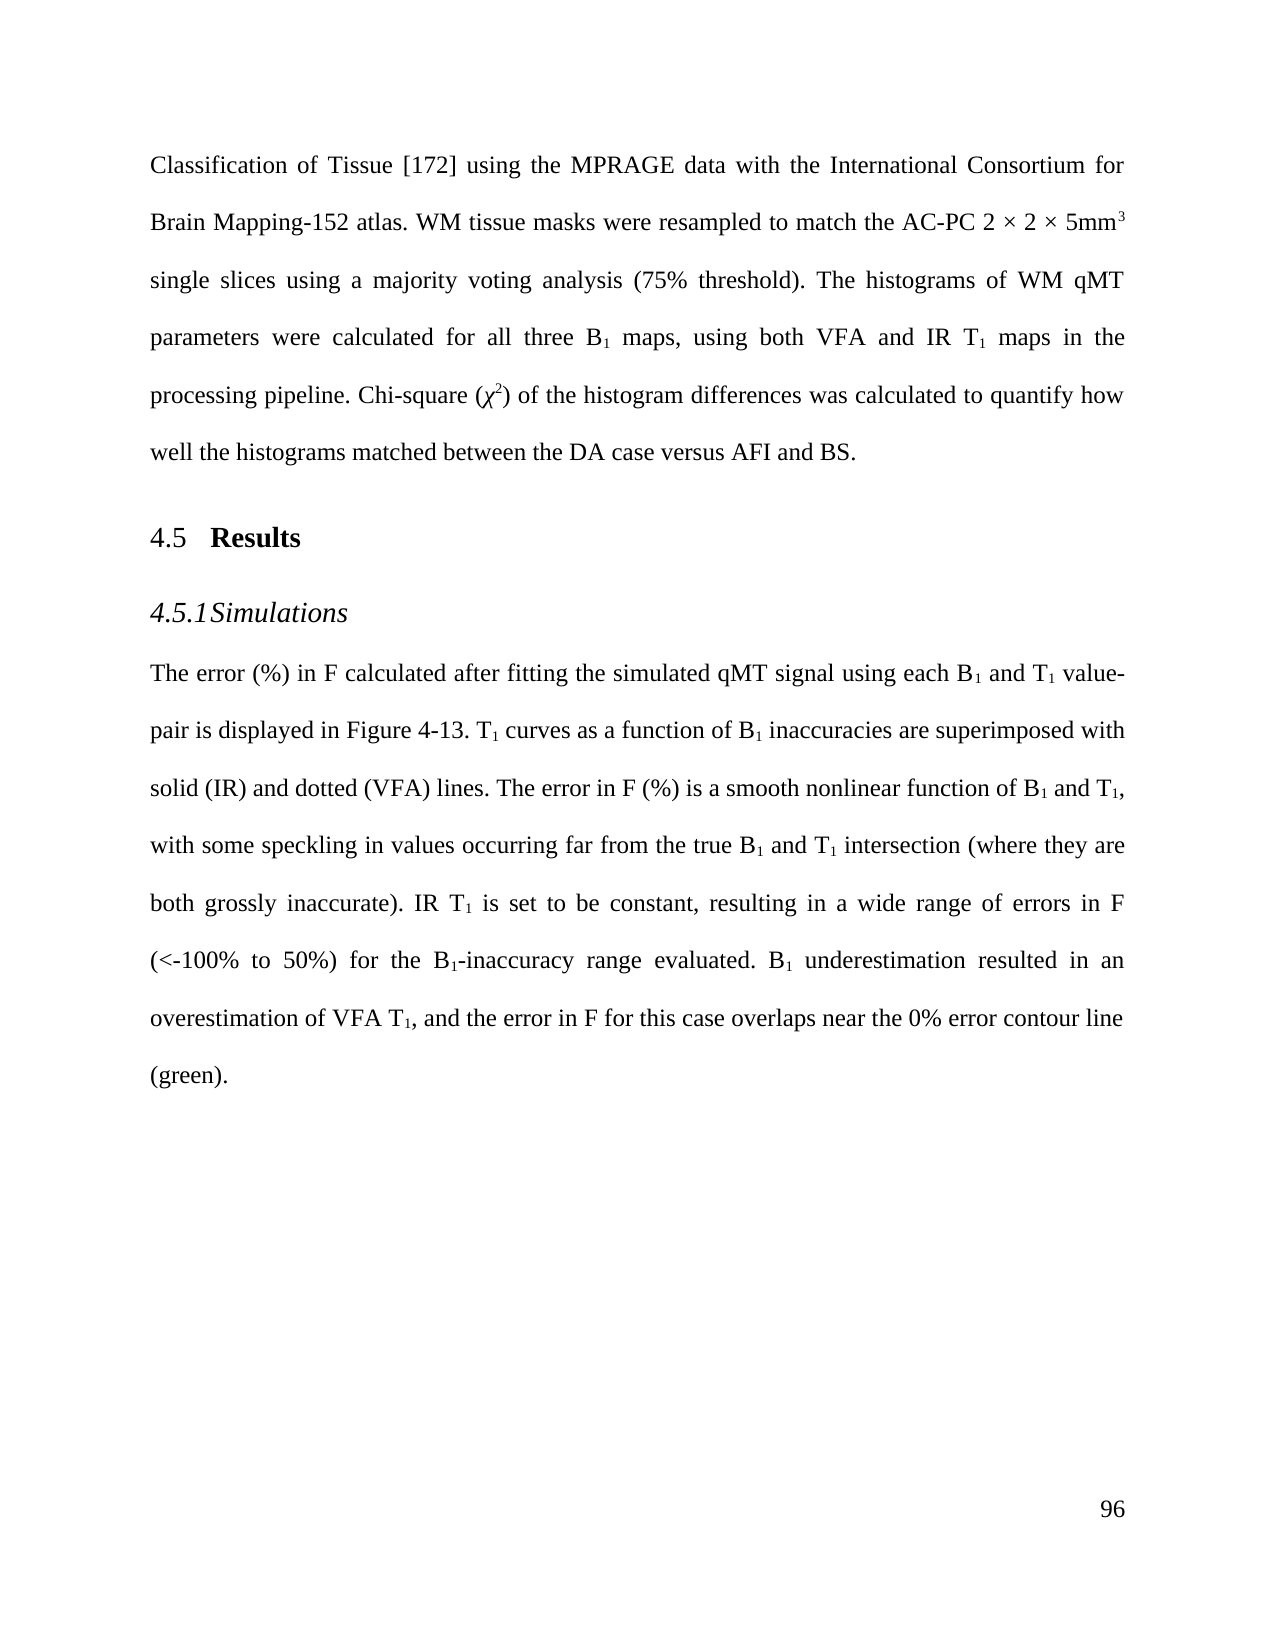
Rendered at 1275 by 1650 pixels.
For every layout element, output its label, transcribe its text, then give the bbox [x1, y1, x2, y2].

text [150, 150, 1125, 466]
subtitle Simulations [150, 595, 1125, 629]
subtitle Results [150, 520, 1125, 553]
